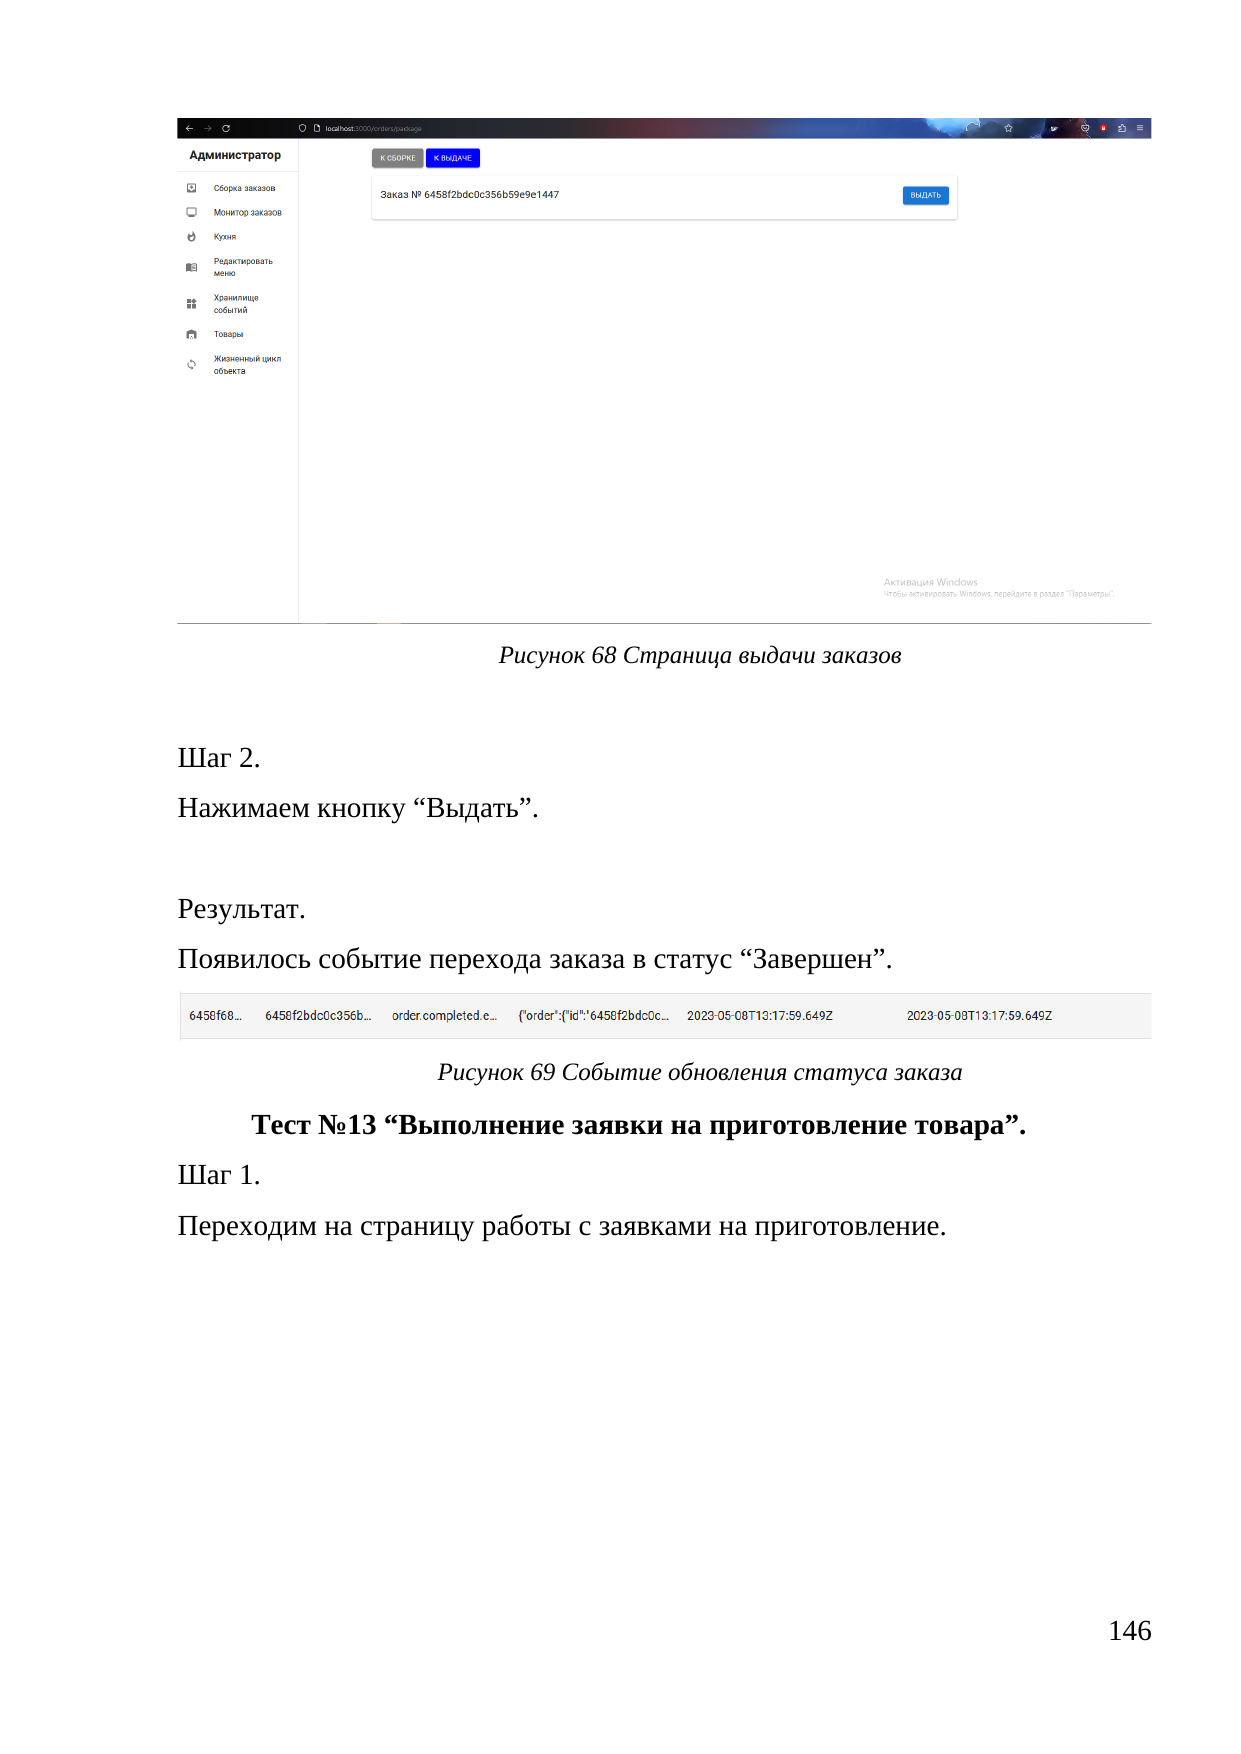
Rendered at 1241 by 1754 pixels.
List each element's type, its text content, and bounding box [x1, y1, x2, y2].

picture [177, 991, 1152, 1041]
subtitle Тест №13 “Выполнение заявки на приготовление товара”. [177, 1107, 1152, 1141]
text Результат. [177, 891, 1152, 925]
picture [177, 118, 1152, 624]
text Нажимаем кнопку “Выдать”. [177, 791, 1152, 824]
text Переходим на страницу работы с заявками на приготовление. [177, 1208, 1152, 1241]
text Шаг 1. [177, 1157, 1152, 1191]
text Появилось событие перехода заказа в статус “Завершен”. [177, 941, 1152, 975]
text Шаг 2. [177, 740, 1152, 774]
